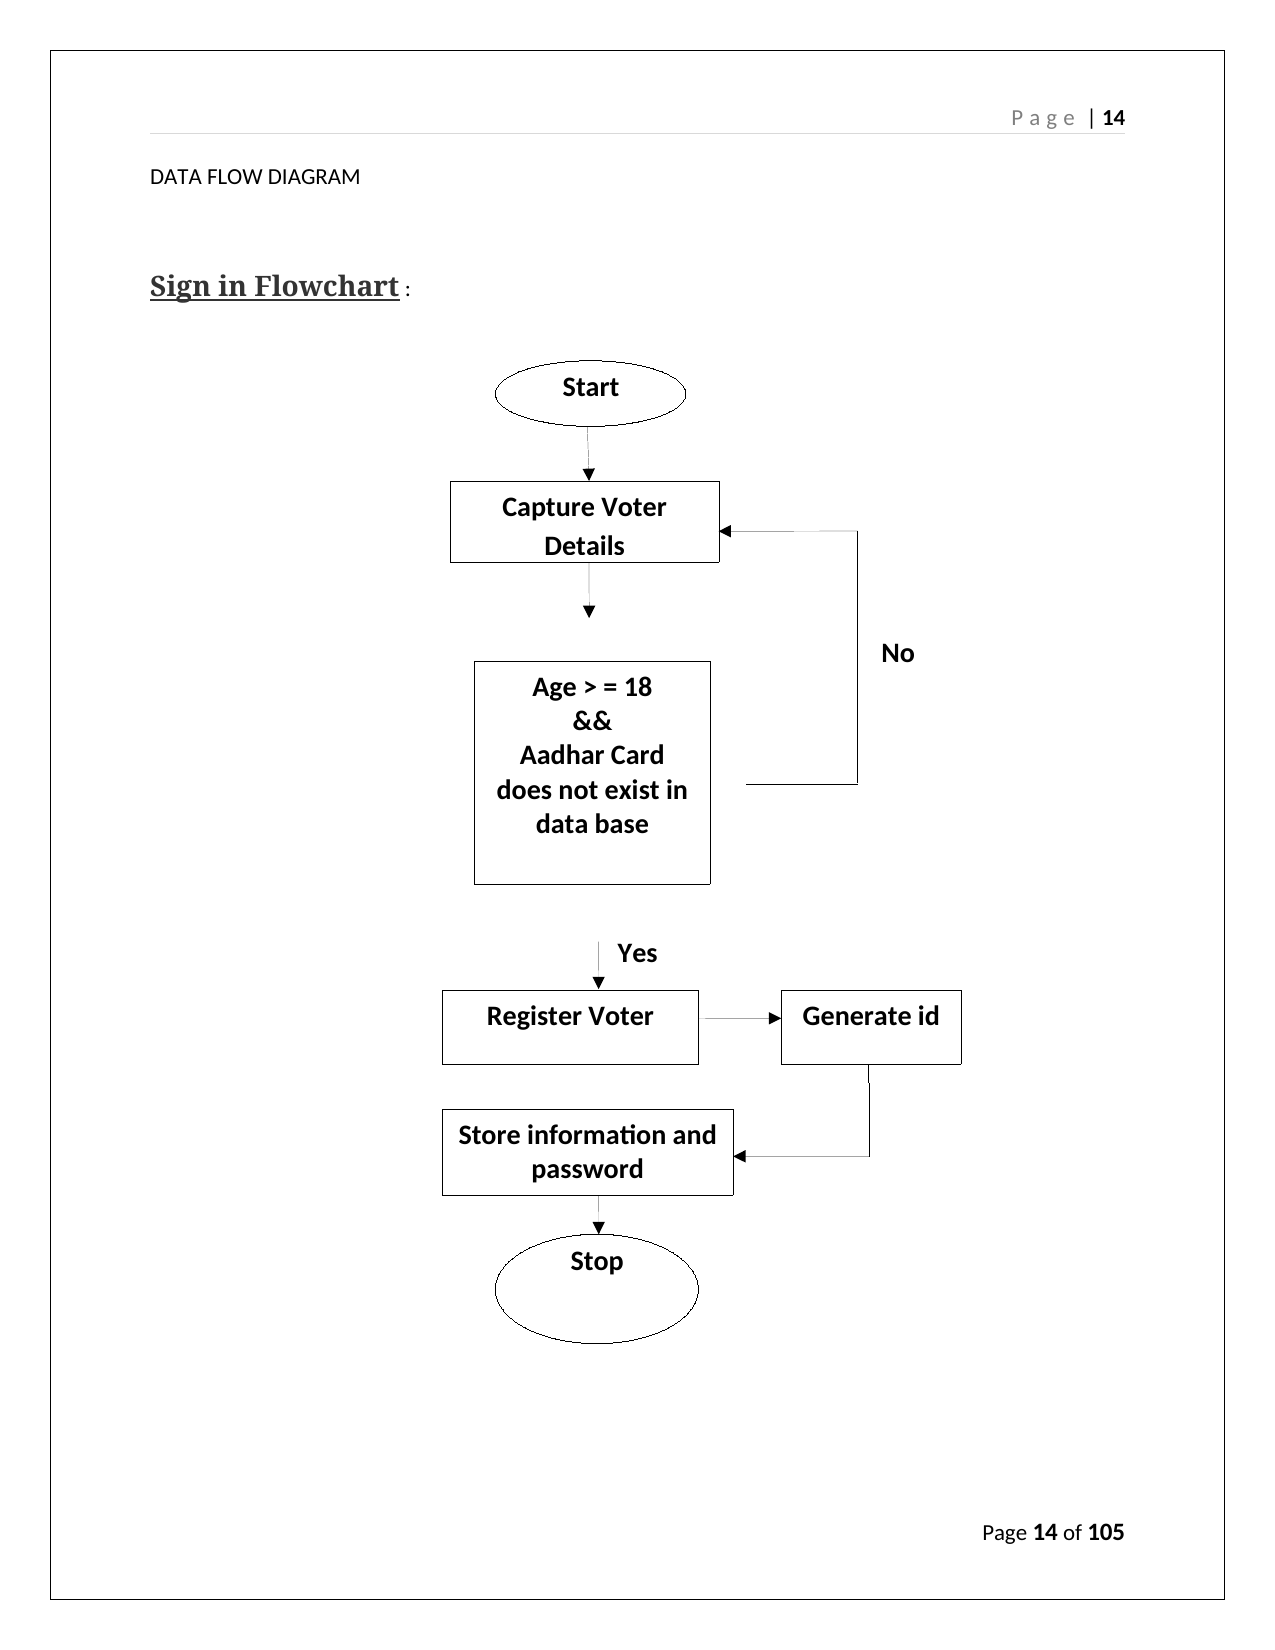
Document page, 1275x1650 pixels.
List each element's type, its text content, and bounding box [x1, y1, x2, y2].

text DATA FLOW DIAGRAM [150, 162, 1125, 190]
text No [858, 635, 1125, 669]
text Yes [150, 935, 1125, 970]
text No [150, 635, 857, 669]
text Sign in Flowchart : [150, 266, 1125, 304]
